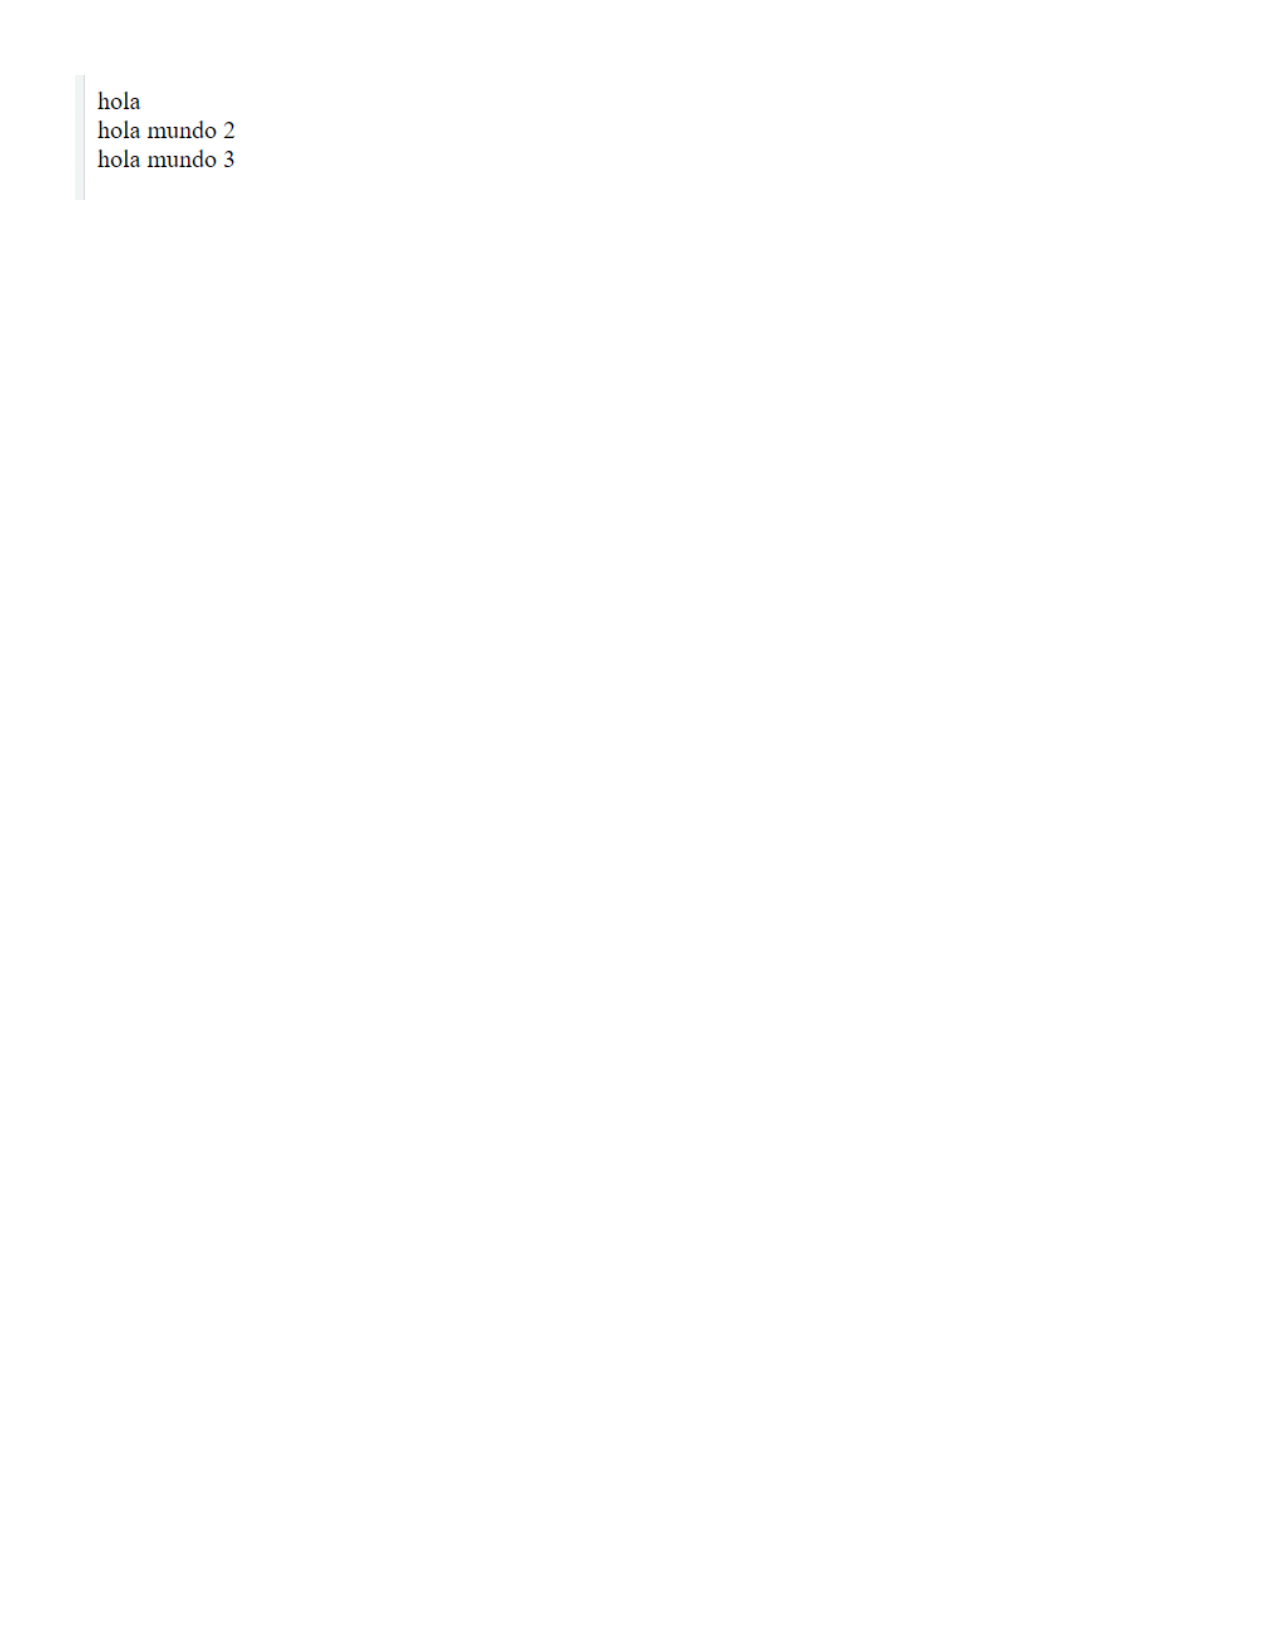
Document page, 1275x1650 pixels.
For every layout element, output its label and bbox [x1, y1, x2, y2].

picture [75, 75, 270, 200]
